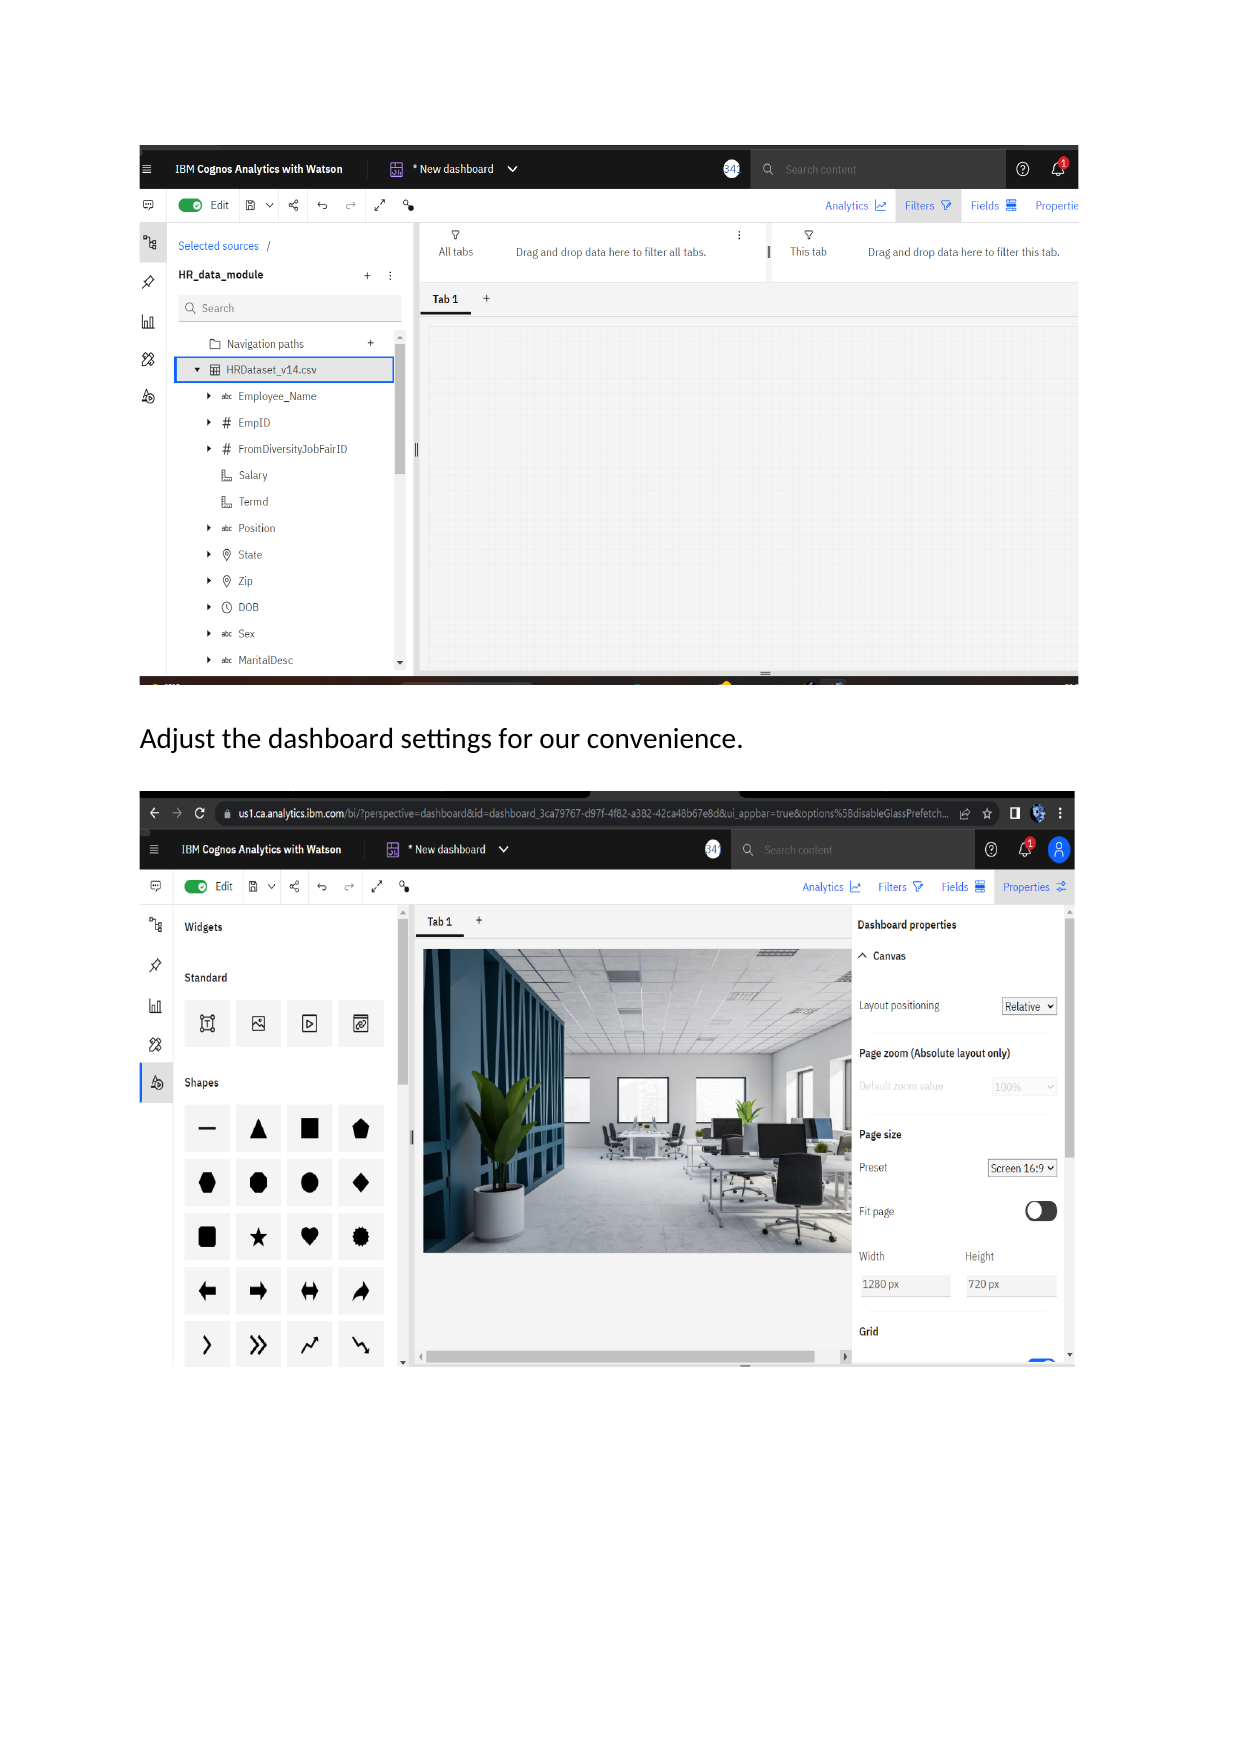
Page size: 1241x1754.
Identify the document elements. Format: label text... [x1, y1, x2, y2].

text Adjust the dashboard settings for our convenience. [139, 721, 1194, 756]
picture [139, 145, 1079, 685]
picture [139, 791, 1075, 1367]
